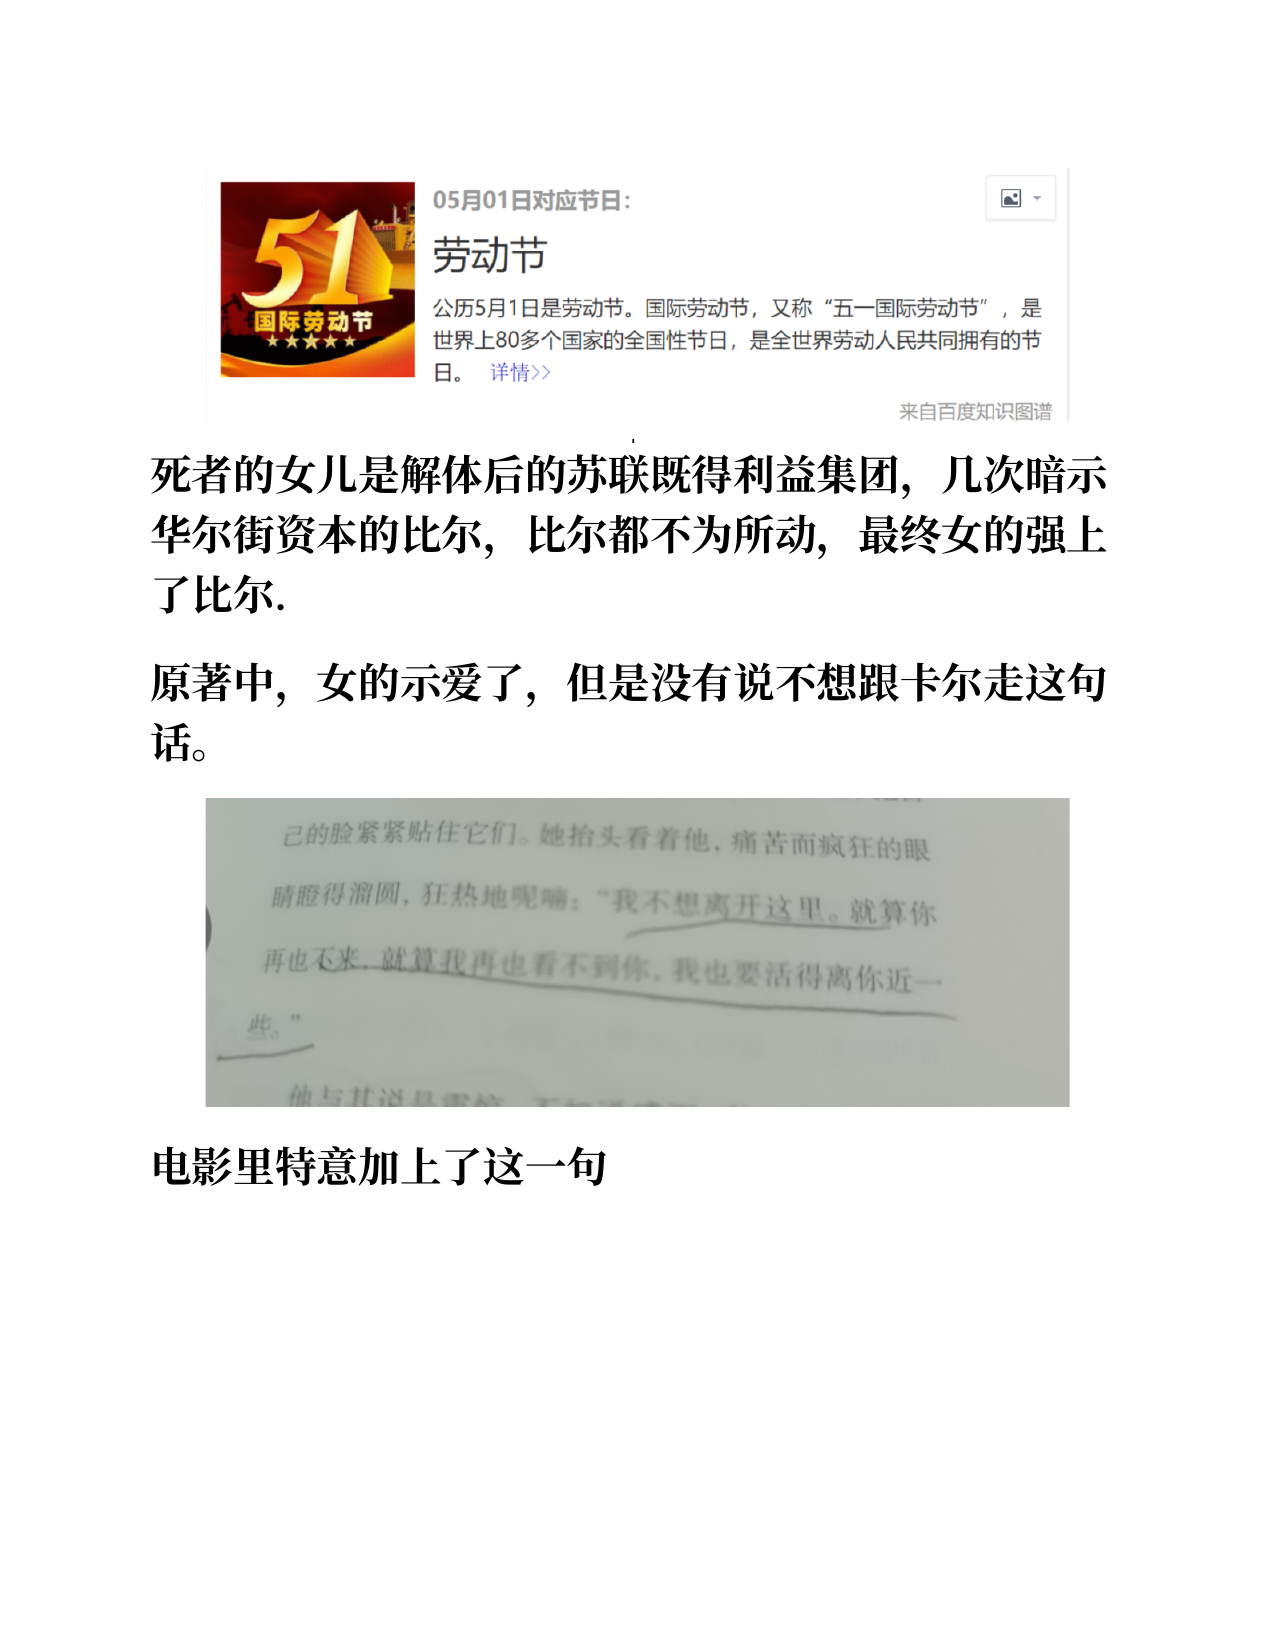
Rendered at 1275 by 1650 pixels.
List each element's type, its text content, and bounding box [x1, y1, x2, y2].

picture [205, 150, 1070, 443]
text 电影里特意加上了这一句 [150, 1135, 1125, 1195]
picture [205, 798, 1070, 1107]
text 死者的女儿是解体后的苏联既得利益集团，几次暗示华尔街资本的比尔，比尔都不为所动，最终女的强上了比尔. [150, 443, 1125, 622]
text 原著中，女的示爱了，但是没有说不想跟卡尔走这句话。 [150, 651, 1125, 770]
